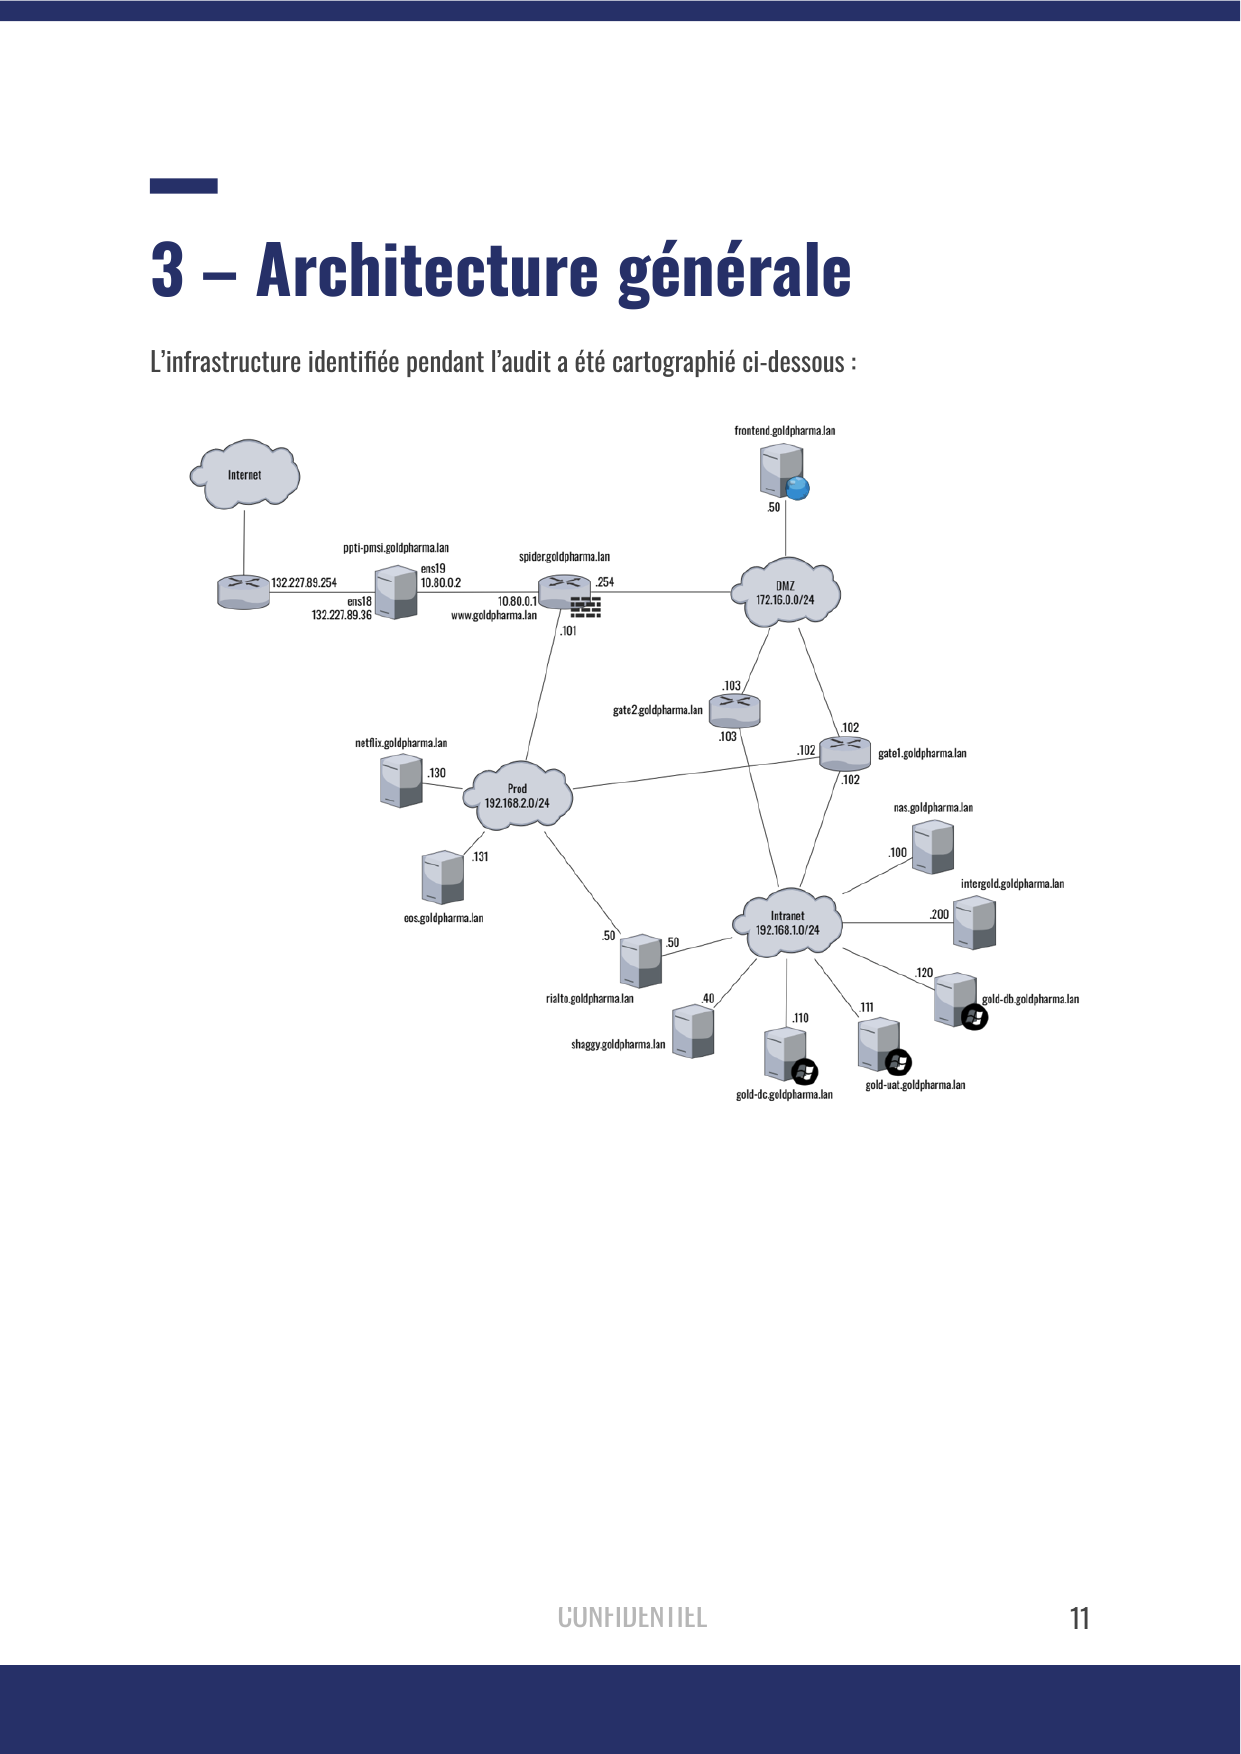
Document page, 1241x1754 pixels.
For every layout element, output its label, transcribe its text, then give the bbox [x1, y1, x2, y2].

subtitle 3 – Architecture générale [150, 216, 1090, 315]
text L’infrastructure identifiée pendant l’audit a été cartographié ci-dessous : [150, 340, 1090, 380]
picture [150, 380, 1091, 1112]
